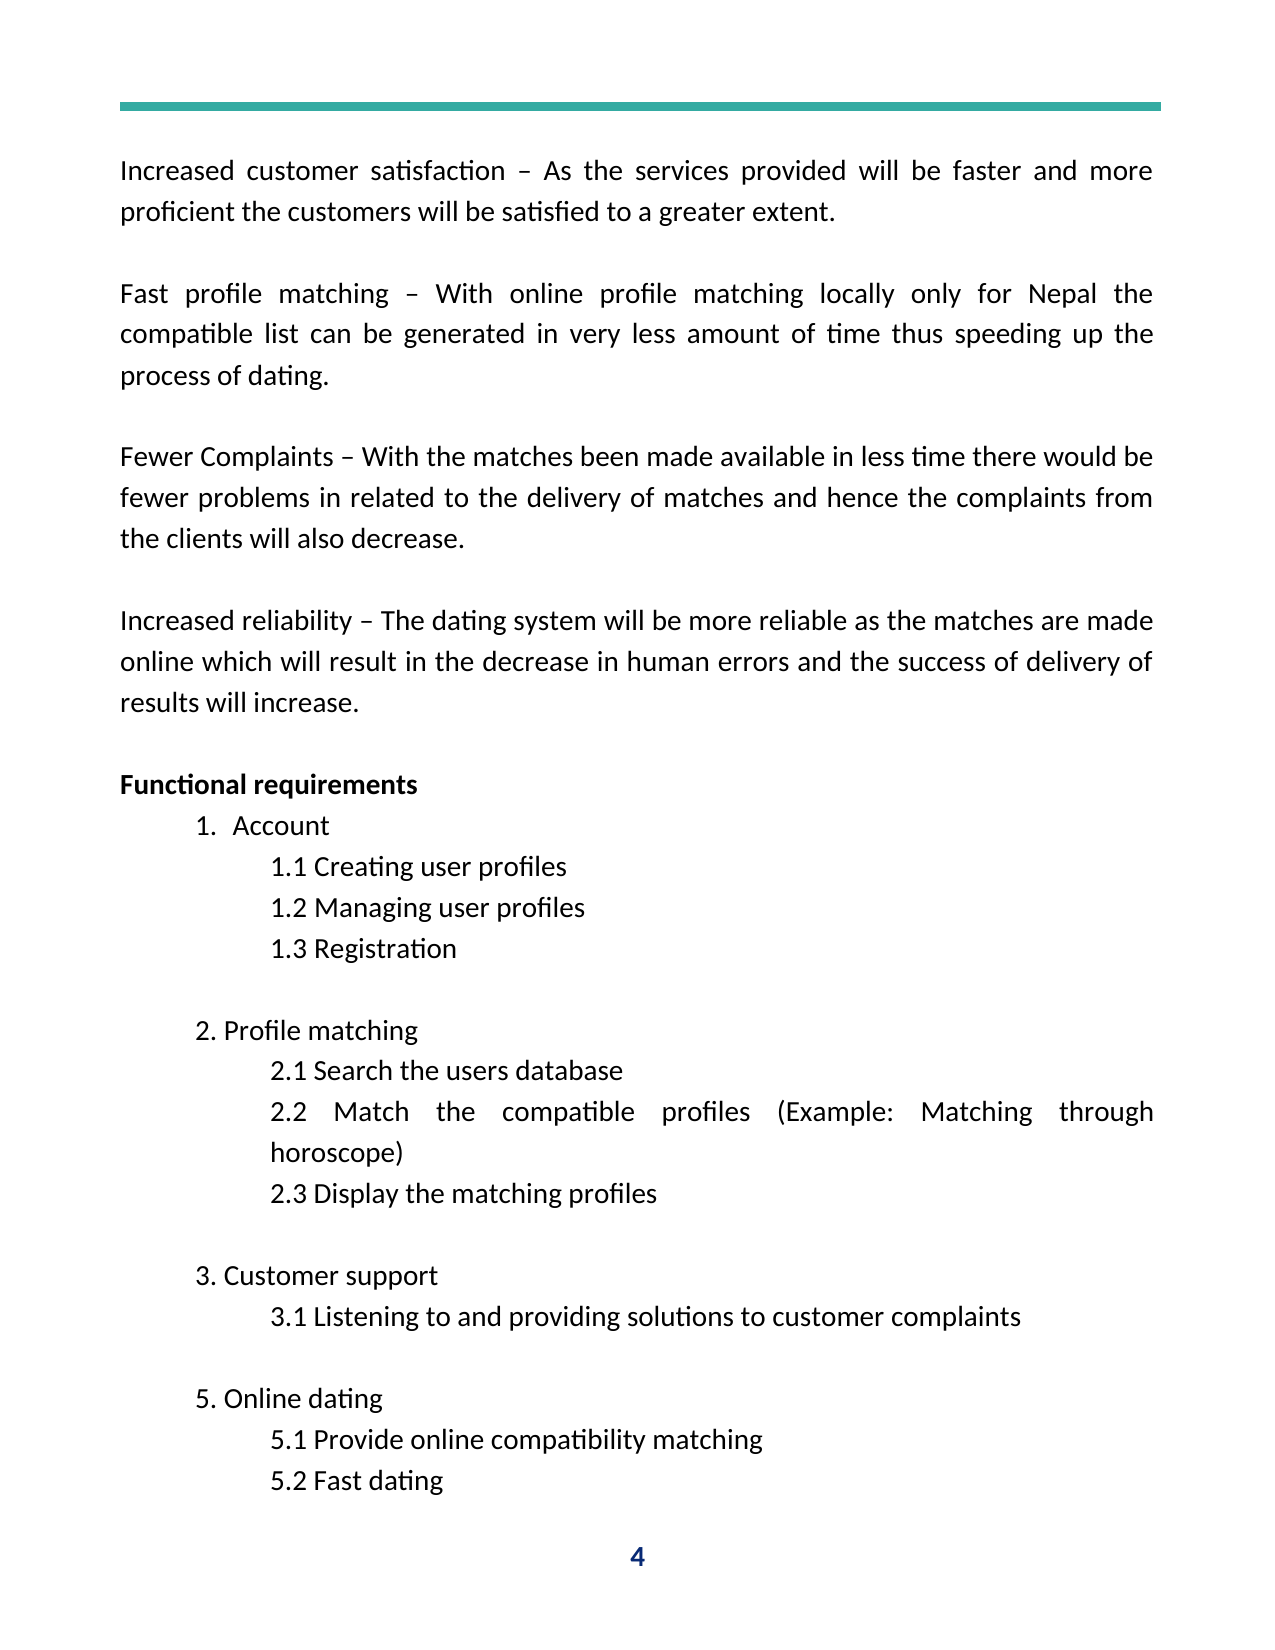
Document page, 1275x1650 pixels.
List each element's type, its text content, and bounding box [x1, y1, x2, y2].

text 2.2 Match the compatible profiles (Example: Matching through horoscope) [270, 1093, 1155, 1170]
text 5. Online dating [120, 1380, 1155, 1416]
text 2.3 Display the matching profiles [270, 1175, 1155, 1211]
text Increased customer satisfaction – As the services provided will be faster and more proficient the customers will be satisfied to a greater extent. [120, 152, 1155, 228]
text 5.1 Provide online compatibility matching [270, 1421, 1155, 1457]
list Managing user profiles [270, 889, 1155, 924]
list Registration [270, 930, 1155, 965]
text 5.2 Fast dating [270, 1462, 1155, 1497]
text Fewer Complaints – With the matches been made available in less time there would be fewer problems in related to the delivery of matches and hence the complaints from the clients will also decrease. [120, 438, 1155, 556]
text 3. Customer support [120, 1257, 1155, 1293]
text 2. Profile matching [120, 1012, 1155, 1047]
text Functional requirements [120, 766, 1155, 802]
text 3.1 Listening to and providing solutions to customer complaints [270, 1298, 1155, 1334]
list Creating user profiles [270, 848, 1155, 883]
text 2.1 Search the users database [270, 1052, 1155, 1088]
list Account [195, 807, 1155, 842]
text Fast profile matching – With online profile matching locally only for Nepal the compatible list can be generated in very less amount of time thus speeding up the process of dating. [120, 275, 1155, 392]
text Increased reliability – The dating system will be more reliable as the matches are made online which will result in the decrease in human errors and the success of delivery of results will increase. [120, 602, 1155, 720]
